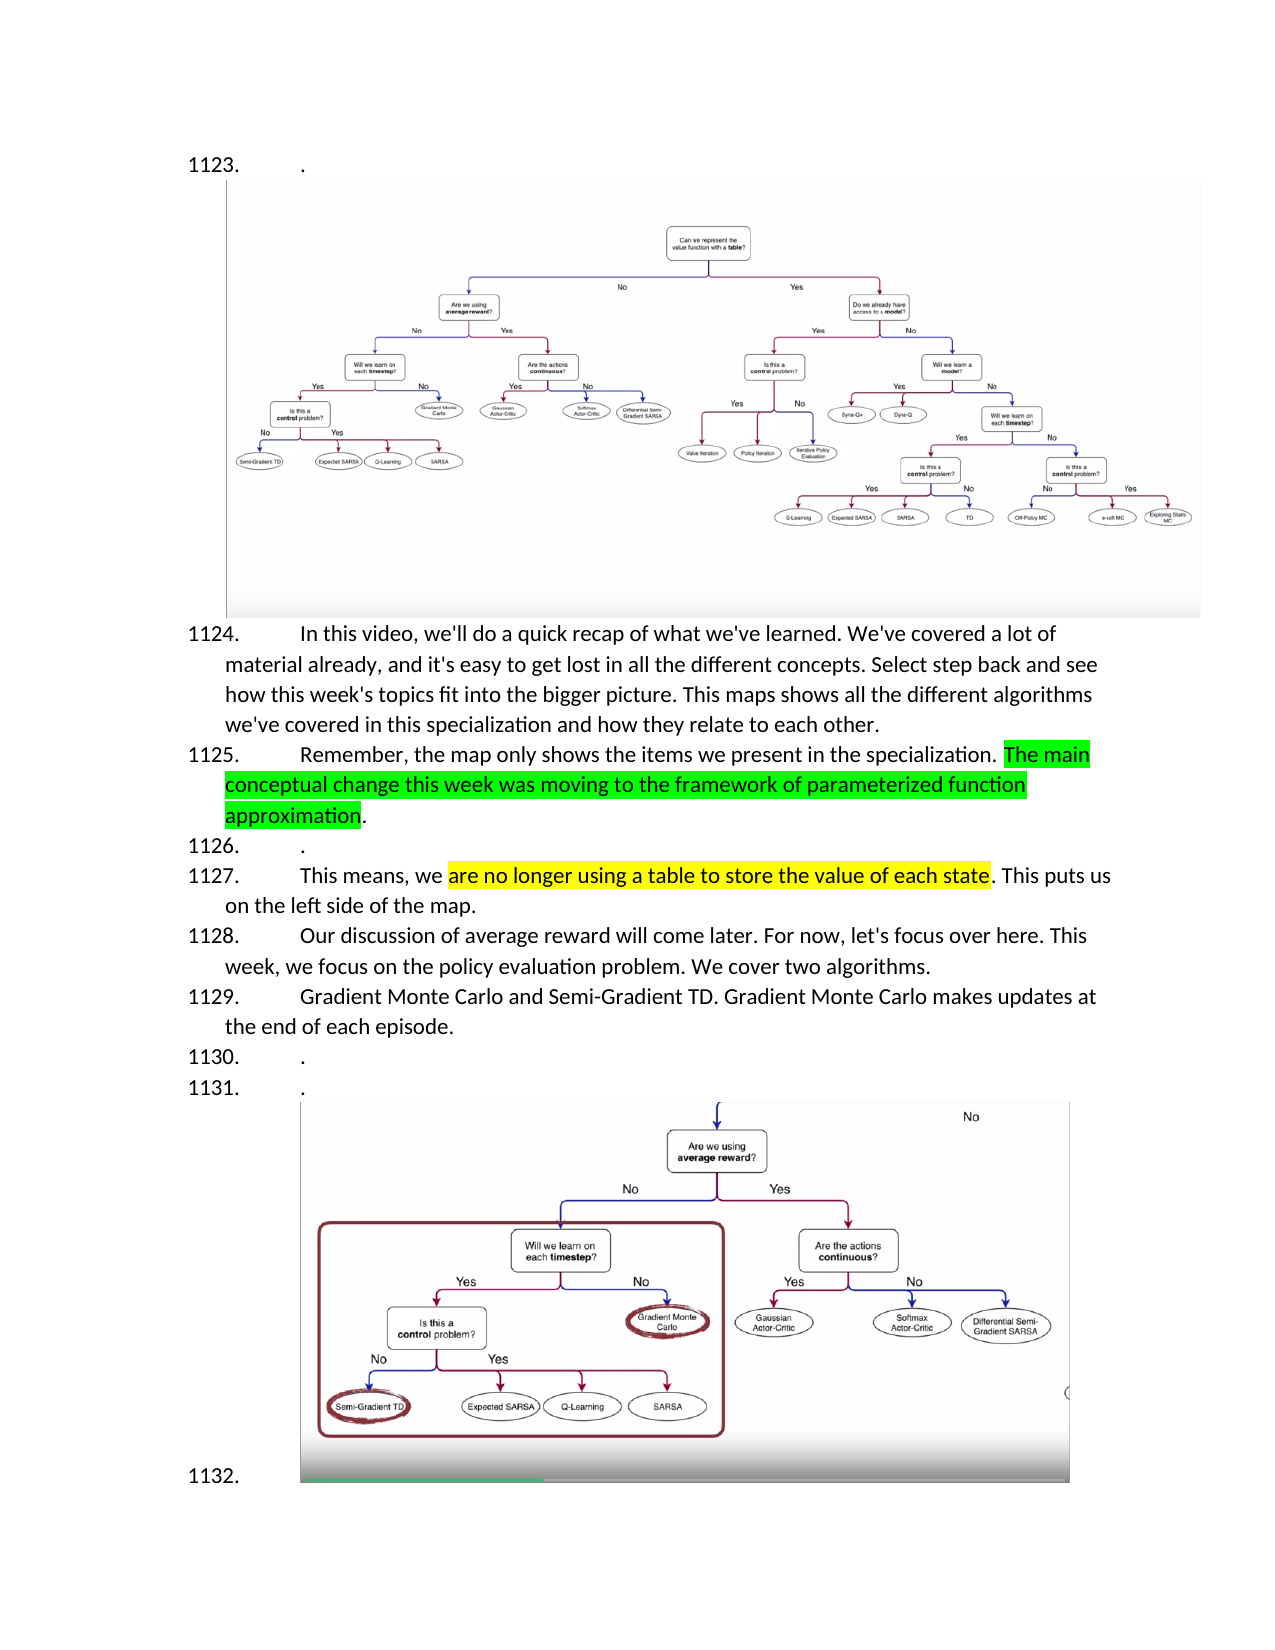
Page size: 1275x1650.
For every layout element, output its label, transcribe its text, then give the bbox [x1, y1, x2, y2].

list . [187, 831, 1125, 859]
list In this video, we'll do a quick recap of what we've learned. We've covered a lot of material already, and it's easy to get lost in all the different concepts. Select step back and see how this week's topics fit into the bigger picture. This maps shows all the different algorithms we've covered in this specialization and how they relate to each other. [187, 619, 1125, 738]
list Remember, the map only shows the items we present in the specialization. The main conceptual change this week was moving to the framework of parameterized function approximation. [187, 740, 1125, 829]
list Gradient Monte Carlo and Semi-Gradient TD. Gradient Monte Carlo makes updates at the end of each episode. [187, 982, 1125, 1040]
picture [225, 180, 1200, 618]
list This means, we are no longer using a table to store the value of each state. This puts us on the left side of the map. [187, 861, 1125, 919]
list . [187, 1073, 1125, 1101]
list . [187, 1042, 1125, 1071]
list Our discussion of average reward will come later. For now, let's focus over here. This week, we focus on the policy evaluation problem. We cover two algorithms. [187, 922, 1125, 980]
picture [300, 1102, 1073, 1483]
